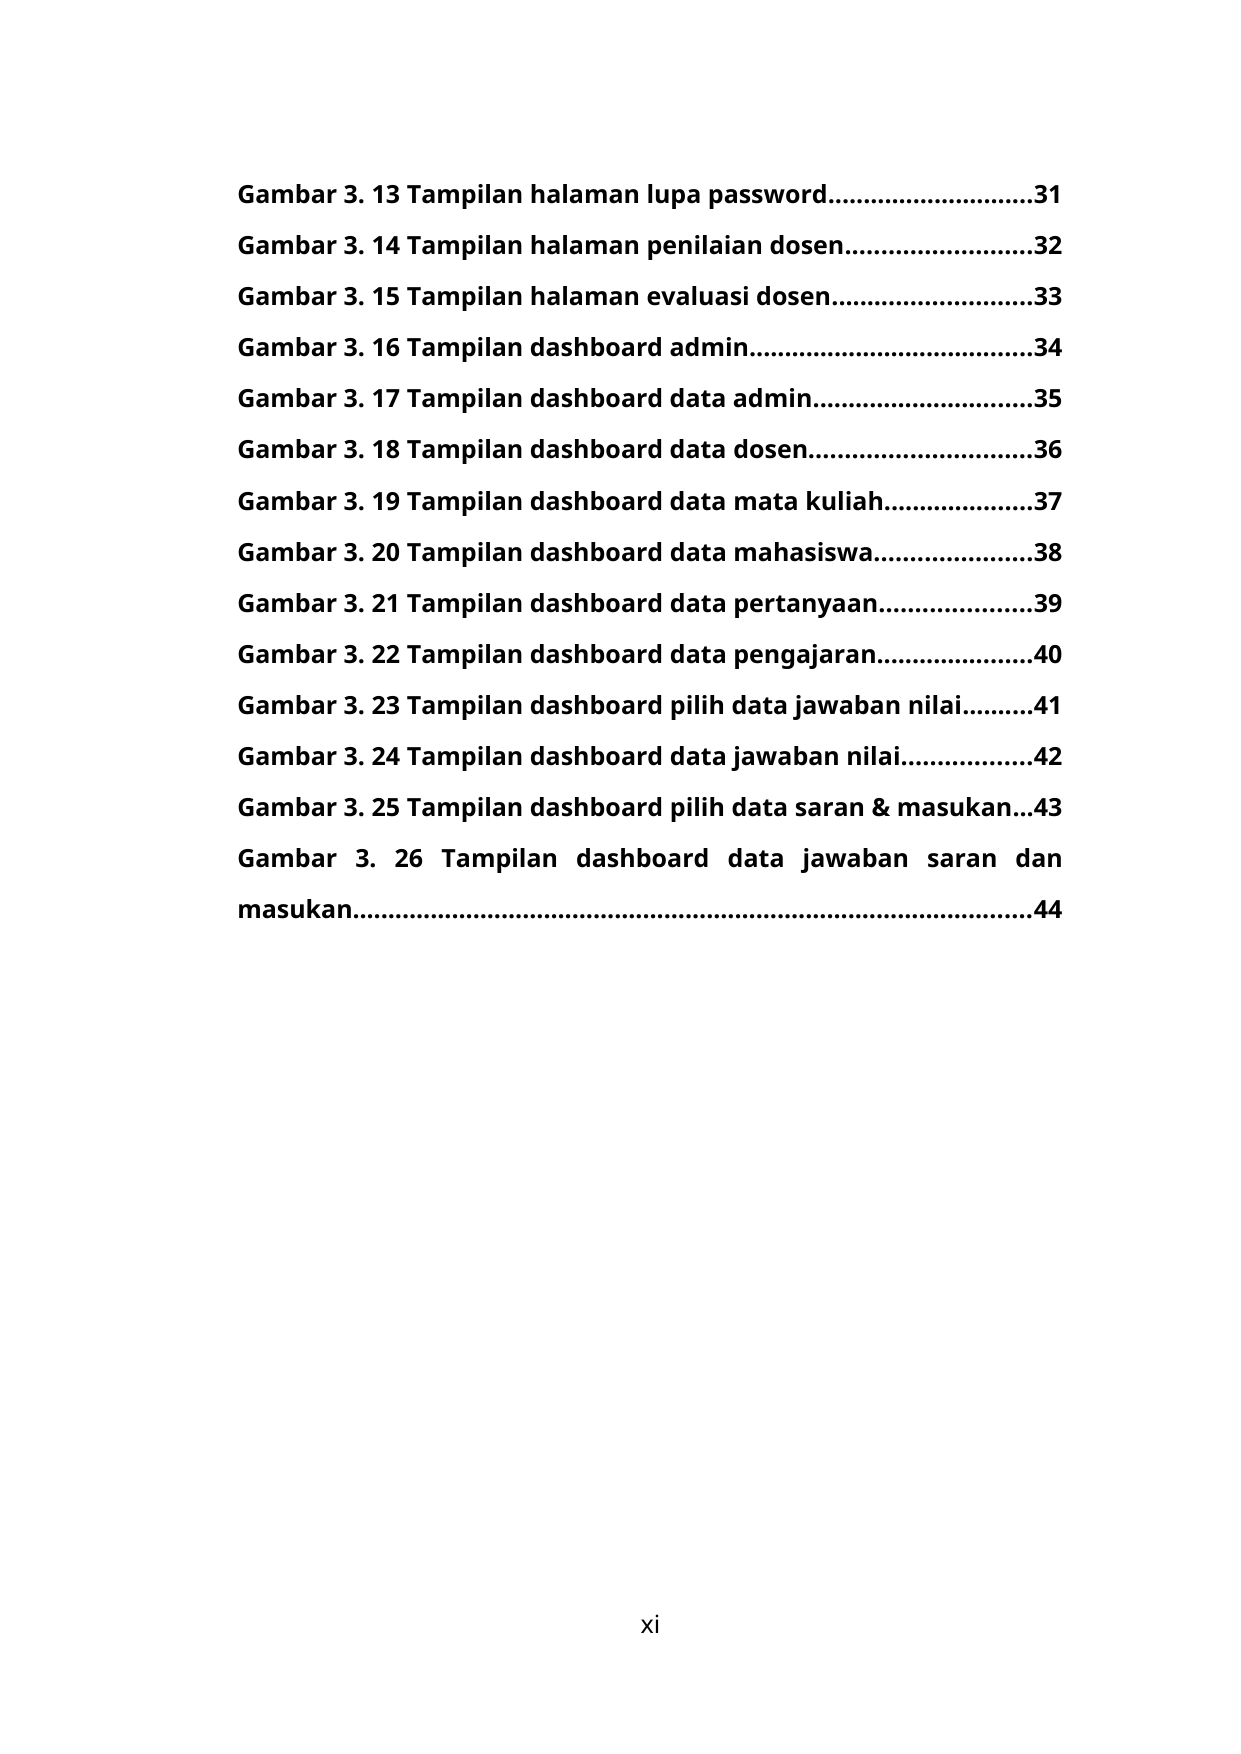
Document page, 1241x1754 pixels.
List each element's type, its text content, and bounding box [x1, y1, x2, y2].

text Gambar 3. 22 Tampilan dashboard data pengajaran 40 [237, 636, 1063, 670]
text Gambar 3. 23 Tampilan dashboard pilih data jawaban nilai 41 [237, 687, 1063, 721]
text Gambar 3. 14 Tampilan halaman penilaian dosen 32 [237, 228, 1063, 262]
text Gambar 3. 18 Tampilan dashboard data dosen 36 [237, 432, 1063, 466]
text Gambar 3. 17 Tampilan dashboard data admin 35 [237, 381, 1063, 415]
text Gambar 3. 25 Tampilan dashboard pilih data saran & masukan 43 [237, 789, 1063, 823]
text Gambar 3. 15 Tampilan halaman evaluasi dosen 33 [237, 279, 1063, 313]
text Gambar 3. 19 Tampilan dashboard data mata kuliah 37 [237, 483, 1063, 517]
text Gambar 3. 20 Tampilan dashboard data mahasiswa 38 [237, 534, 1063, 568]
text Gambar 3. 13 Tampilan halaman lupa password 31 [237, 177, 1063, 211]
text Gambar 3. 24 Tampilan dashboard data jawaban nilai 42 [237, 738, 1063, 772]
text Gambar 3. 26 Tampilan dashboard data jawaban saran dan masukan 44 [237, 841, 1063, 926]
text Gambar 3. 16 Tampilan dashboard admin 34 [237, 330, 1063, 364]
text Gambar 3. 21 Tampilan dashboard data pertanyaan 39 [237, 585, 1063, 619]
